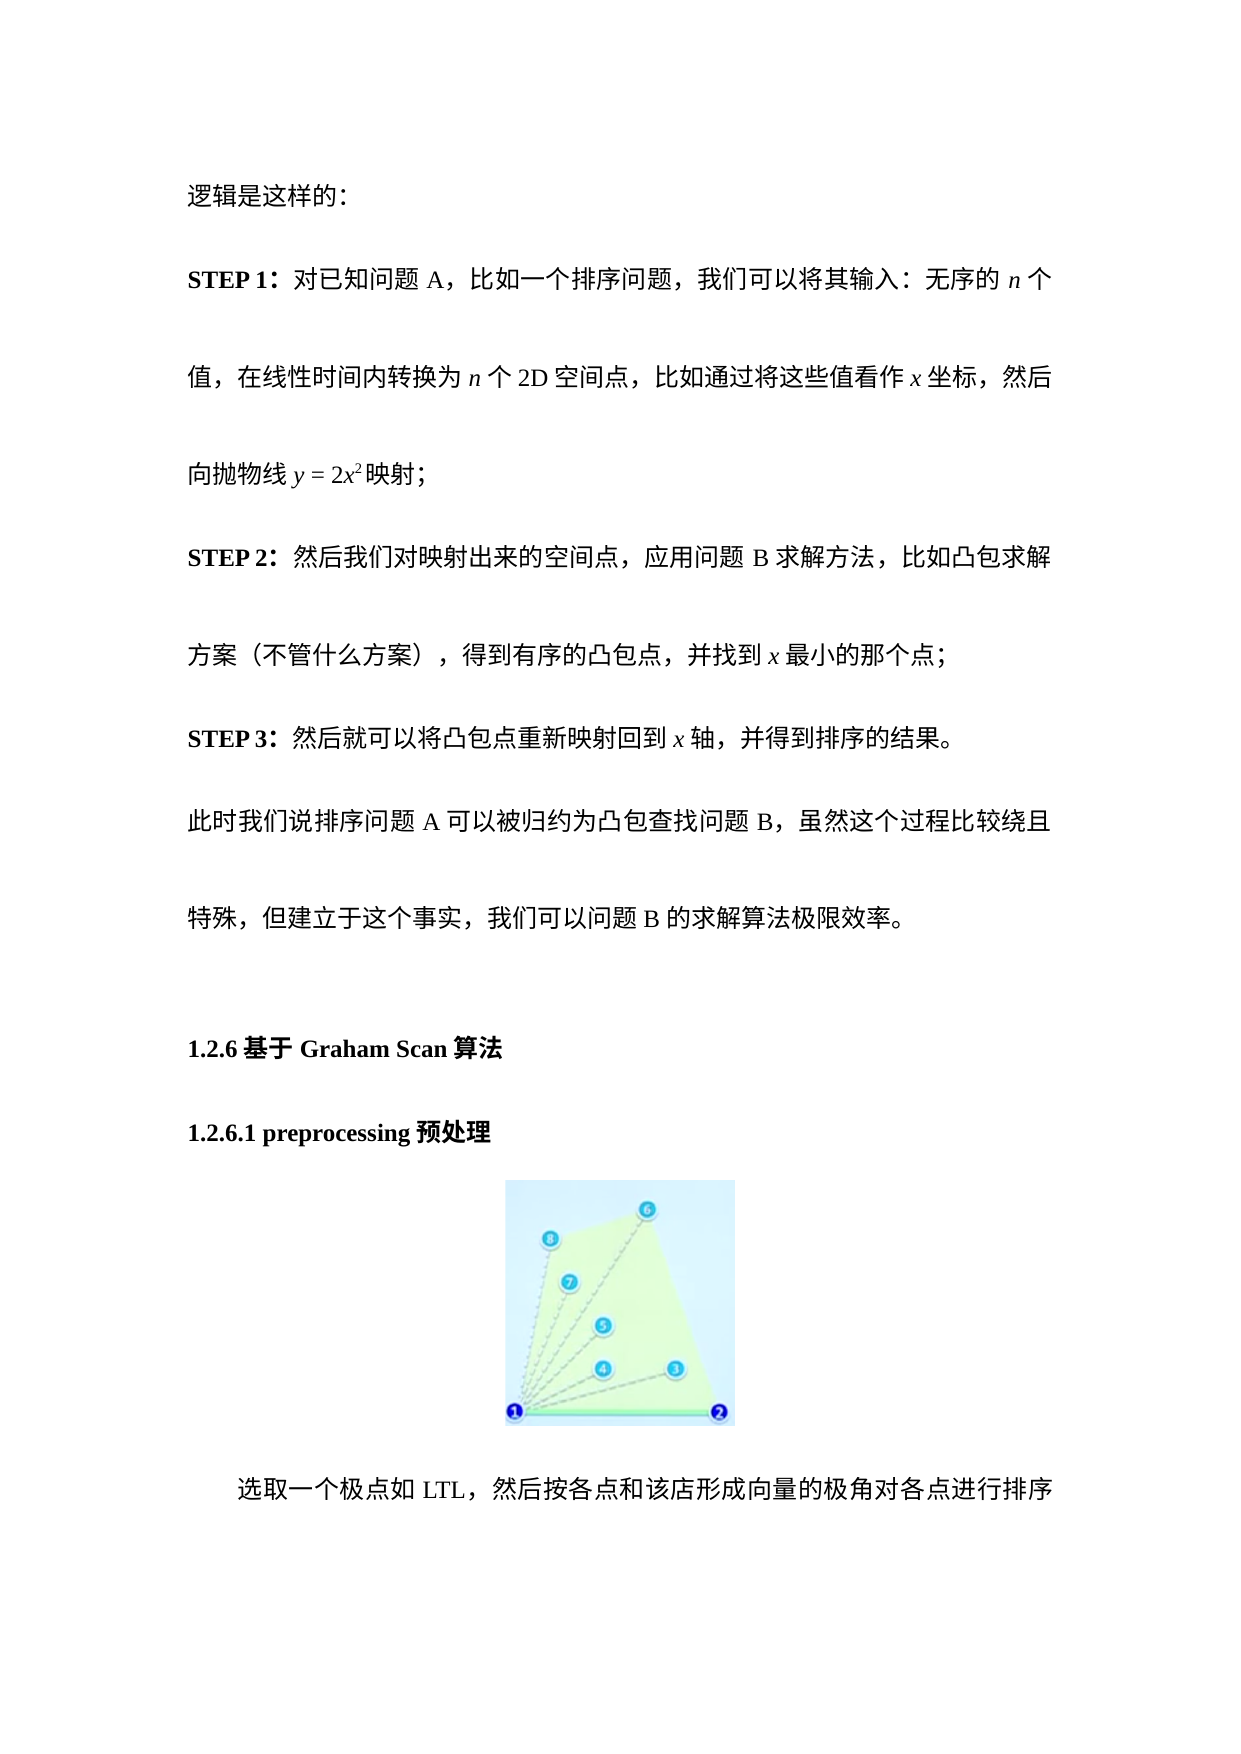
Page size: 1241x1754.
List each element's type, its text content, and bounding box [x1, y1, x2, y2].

text STEP 3：然后就可以将凸包点重新映射回到 x 轴，并得到排序的结果。 [187, 704, 1053, 769]
text 1.2.6 基于 Graham Scan 算法 [187, 1014, 1053, 1079]
text STEP 1：对已知问题 A，比如一个排序问题，我们可以将其输入：无序的 n 个值，在线性时间内转换为 n 个 2D 空间点，比如通过将这些值看作 x 坐标，然后向抛物线 y = 2x2 映射； [187, 245, 1053, 505]
text 此时我们说排序问题 A 可以被归约为凸包查找问题 B，虽然这个过程比较绕且特殊，但建立于这个事实，我们可以问题 B 的求解算法极限效率。 [187, 787, 1053, 949]
text 1.2.6.1 preprocessing 预处理 [187, 1098, 1053, 1163]
text STEP 2：然后我们对映射出来的空间点，应用问题 B 求解方法，比如凸包求解方案（不管什么方案），得到有序的凸包点，并找到 x 最小的那个点； [187, 523, 1053, 686]
picture [505, 1180, 735, 1426]
text 逻辑是这样的： [187, 162, 1053, 227]
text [187, 1455, 1053, 1520]
